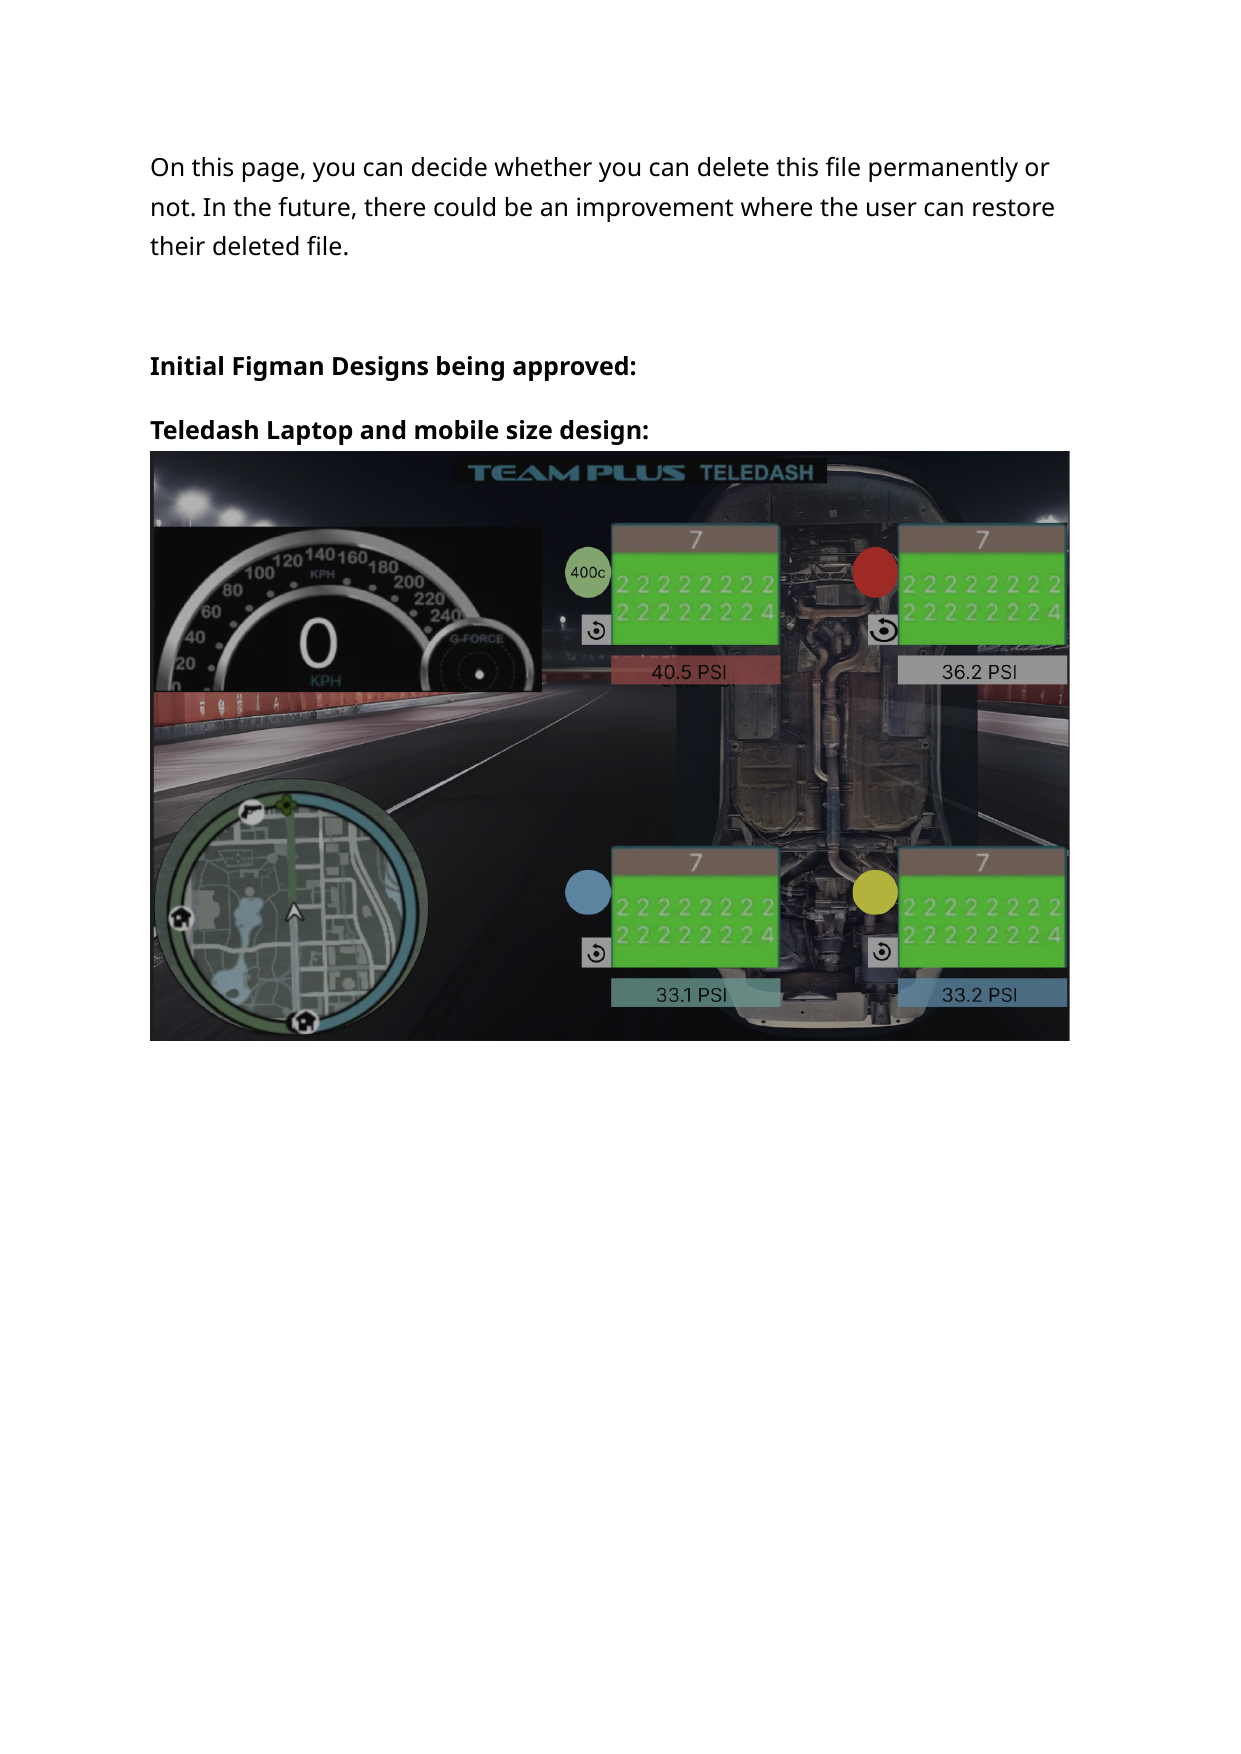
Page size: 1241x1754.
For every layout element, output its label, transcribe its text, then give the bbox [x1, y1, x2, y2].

text Initial Figman Designs being approved: [150, 348, 1090, 382]
text On this page, you can decide whether you can delete this file permanently or not. In the future, there could be an improvement where the user can restore their deleted file. [150, 150, 1090, 262]
picture [150, 451, 1070, 1041]
